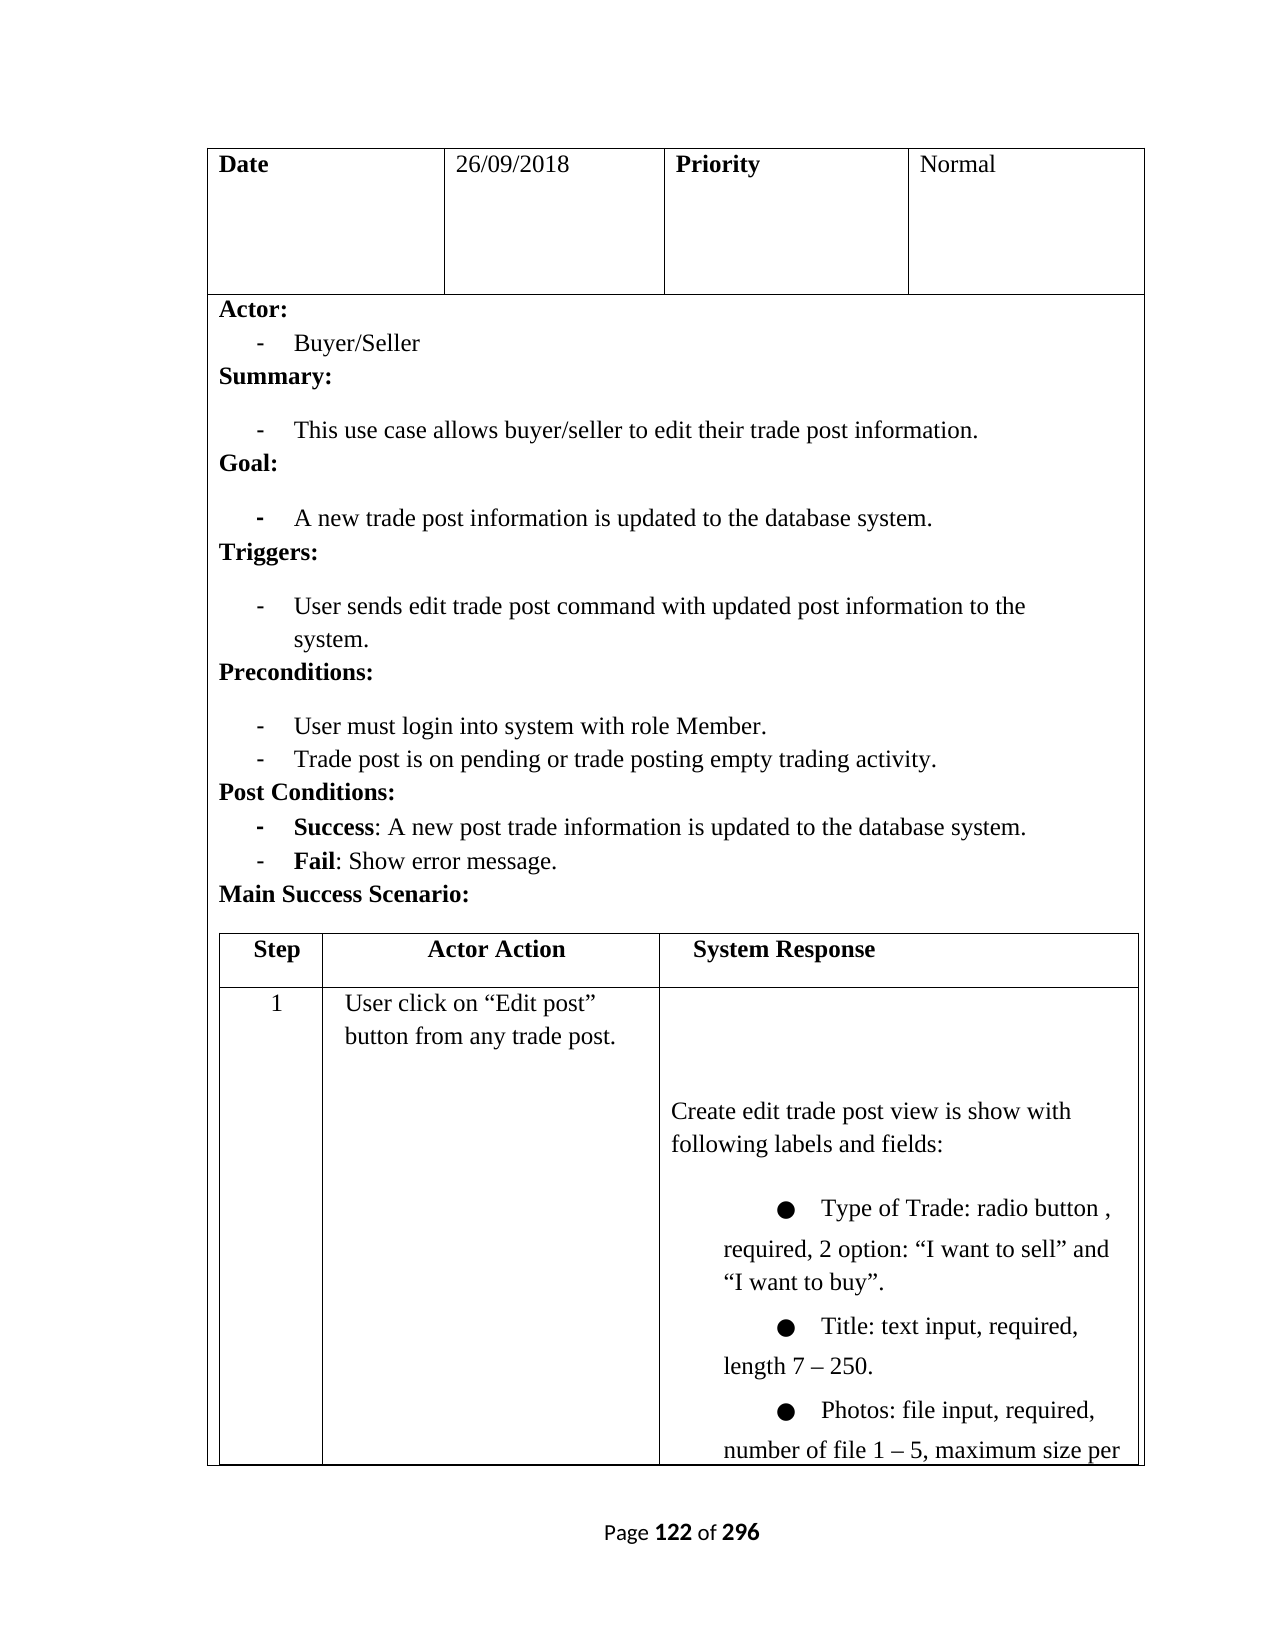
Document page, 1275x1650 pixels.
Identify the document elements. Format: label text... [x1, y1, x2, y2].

table_cell Priority [665, 149, 908, 293]
table_cell 26/09/2018 [445, 149, 664, 293]
table_cell Date [208, 149, 444, 293]
table_cell Normal [909, 149, 1144, 293]
